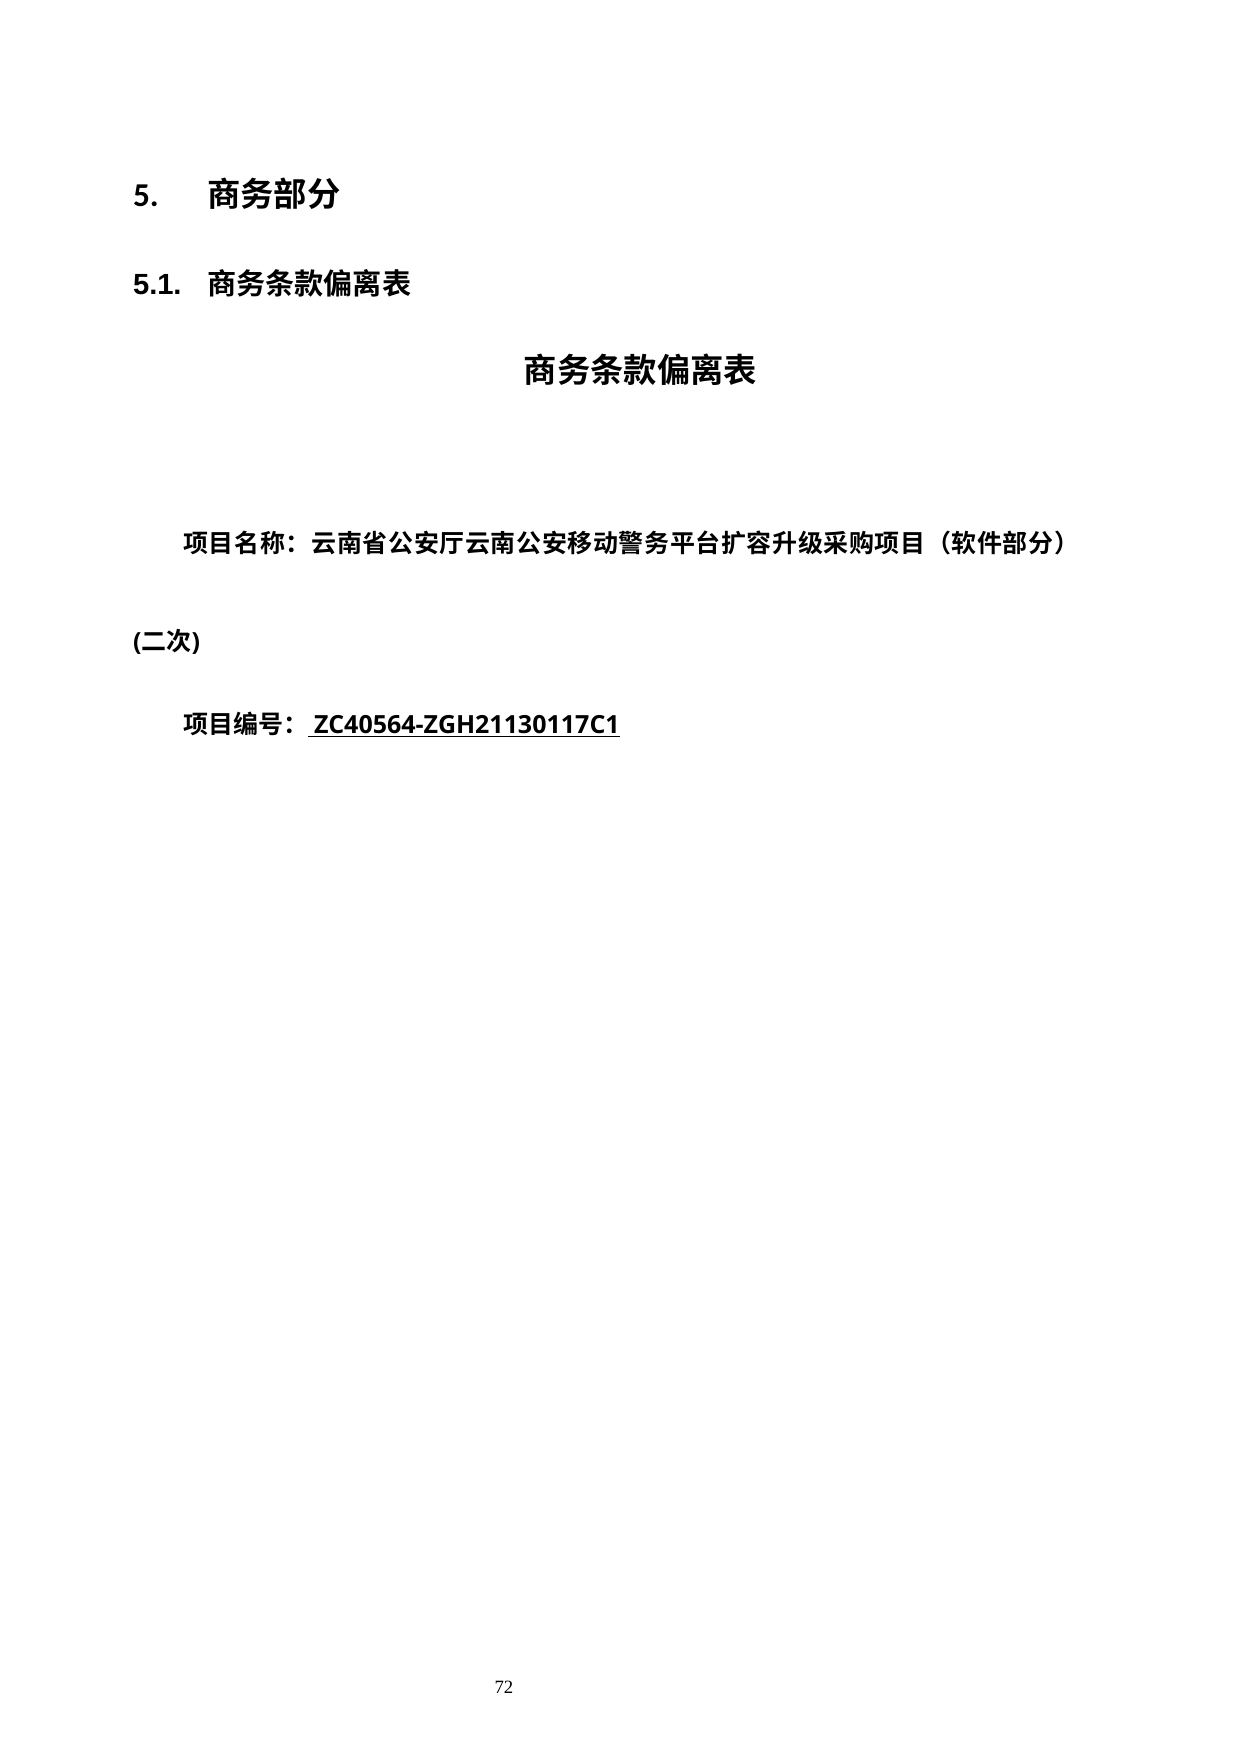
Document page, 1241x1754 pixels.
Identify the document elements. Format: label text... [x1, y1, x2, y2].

text 项目编号： ZC40564-ZGH21130117C1 [133, 690, 1081, 755]
subtitle 商务部分 [133, 160, 1081, 225]
text 商务条款偏离表 [133, 335, 1081, 401]
subtitle 商务条款偏离表 [133, 249, 1081, 314]
text 项目名称：云南省公安厅云南公安移动警务平台扩容升级采购项目（软件部分）(二次) [133, 509, 1081, 672]
